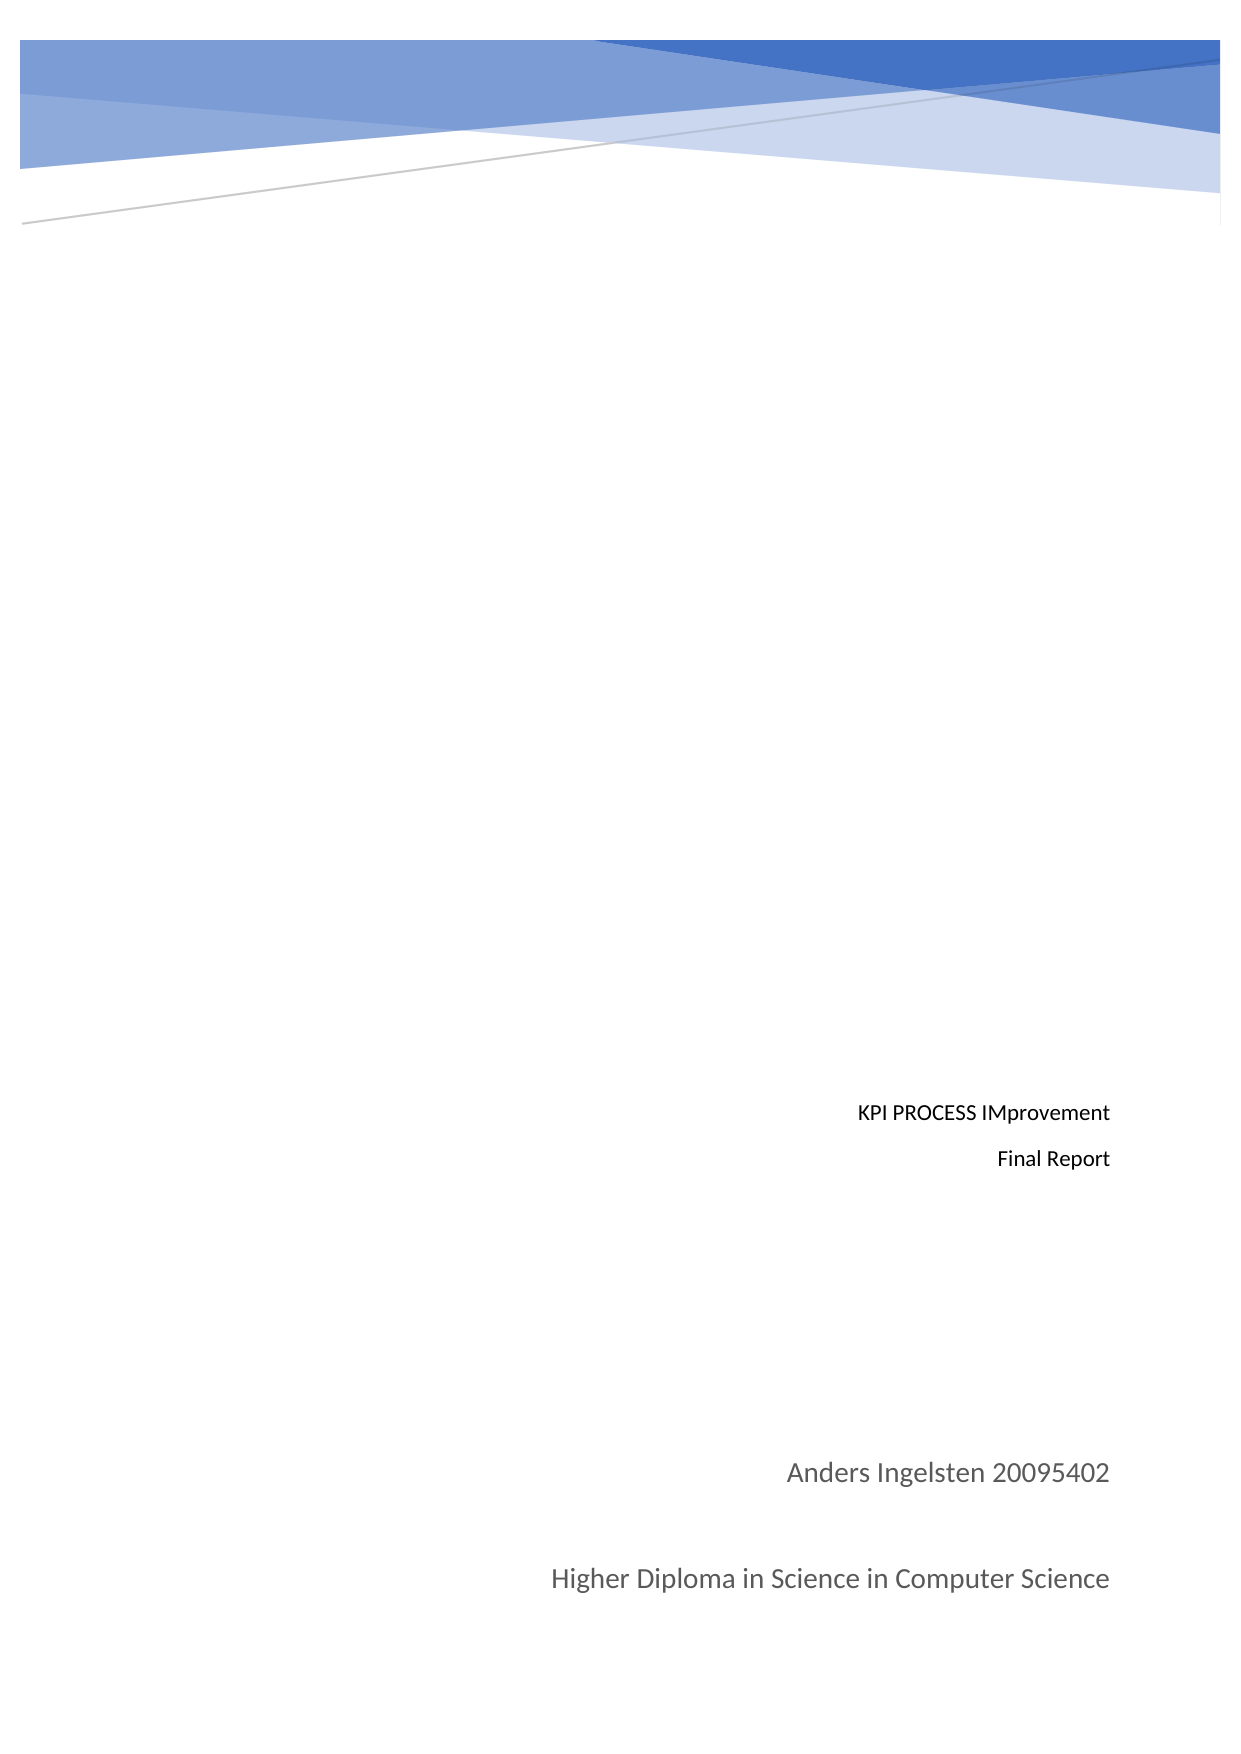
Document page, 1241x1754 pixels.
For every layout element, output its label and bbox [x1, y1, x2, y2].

picture [20, 40, 1221, 240]
